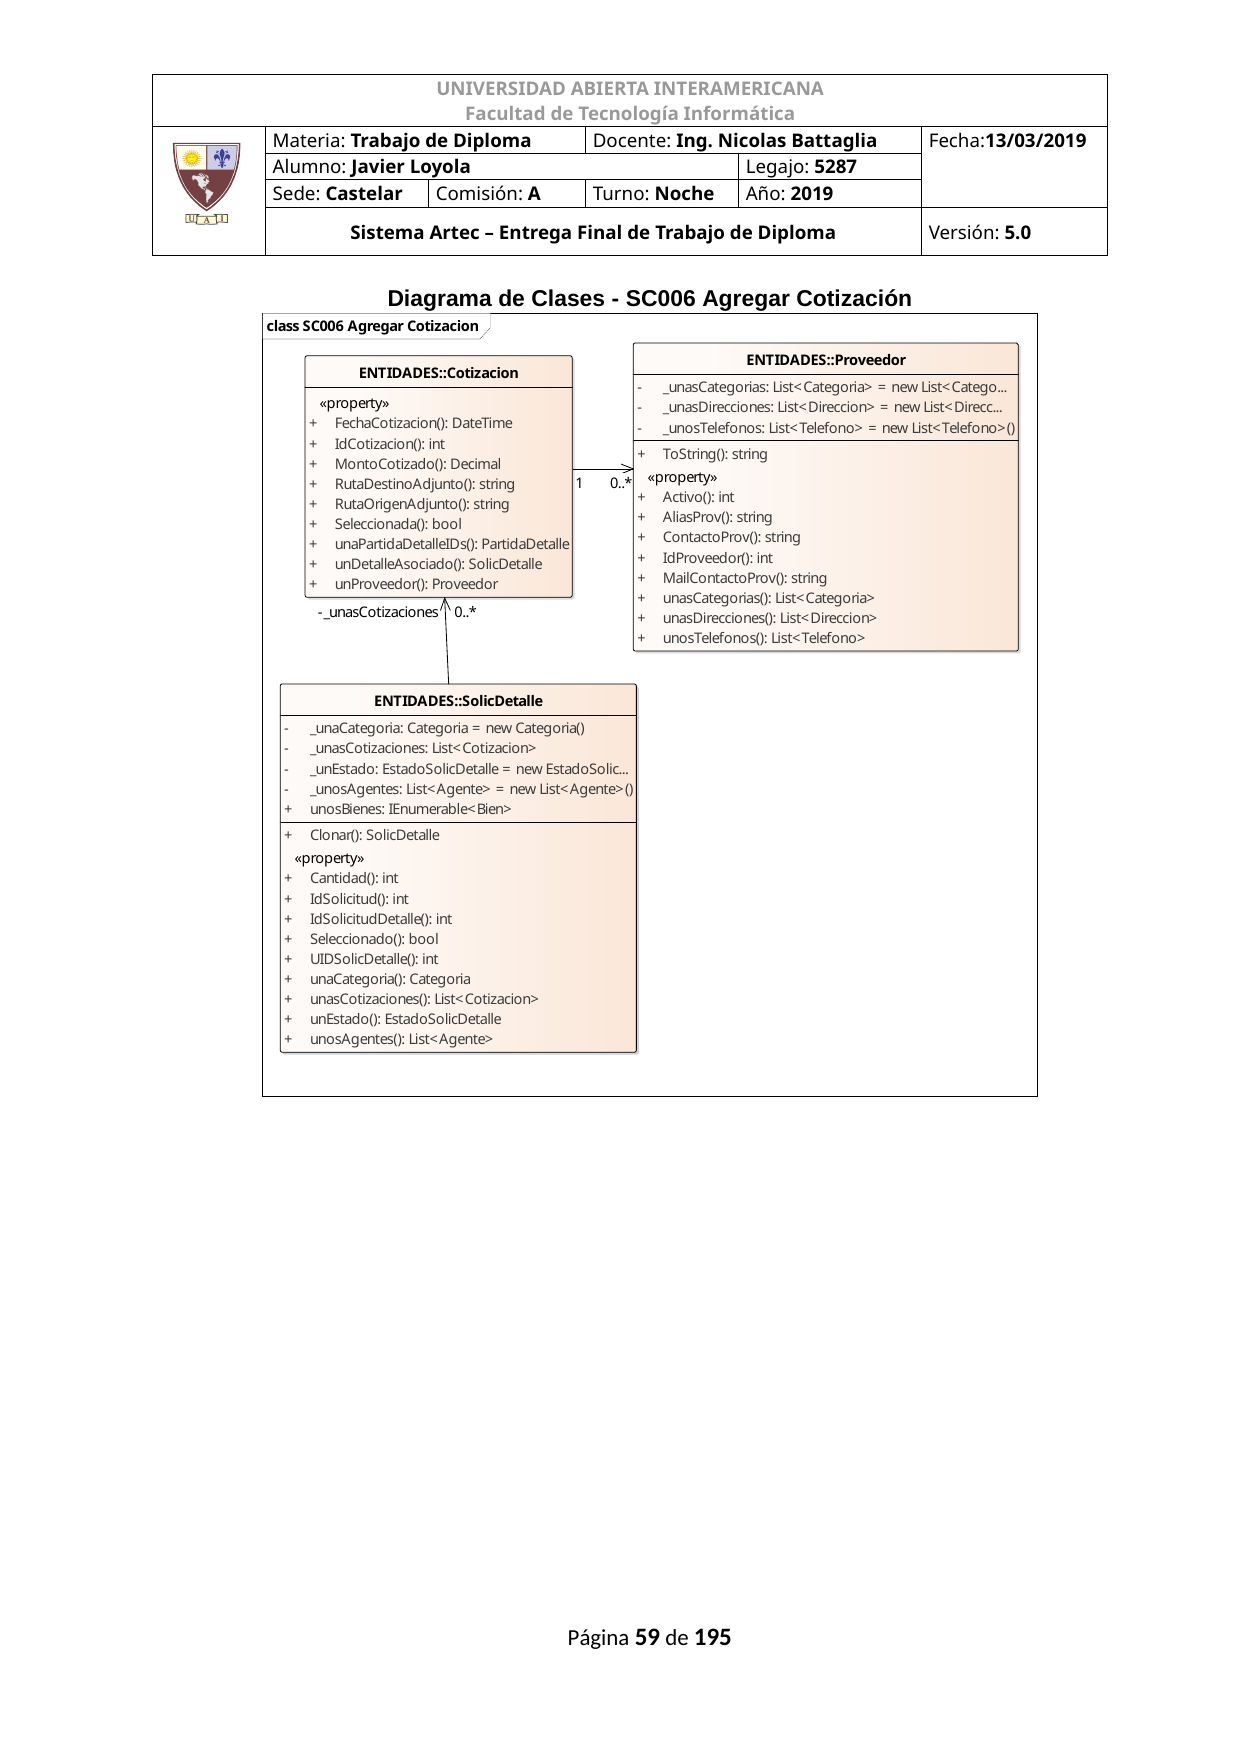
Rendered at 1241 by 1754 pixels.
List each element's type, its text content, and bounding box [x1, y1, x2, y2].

text Diagrama de Clases - SC006 Agregar Cotización [177, 284, 1122, 311]
picture [157, 136, 257, 228]
